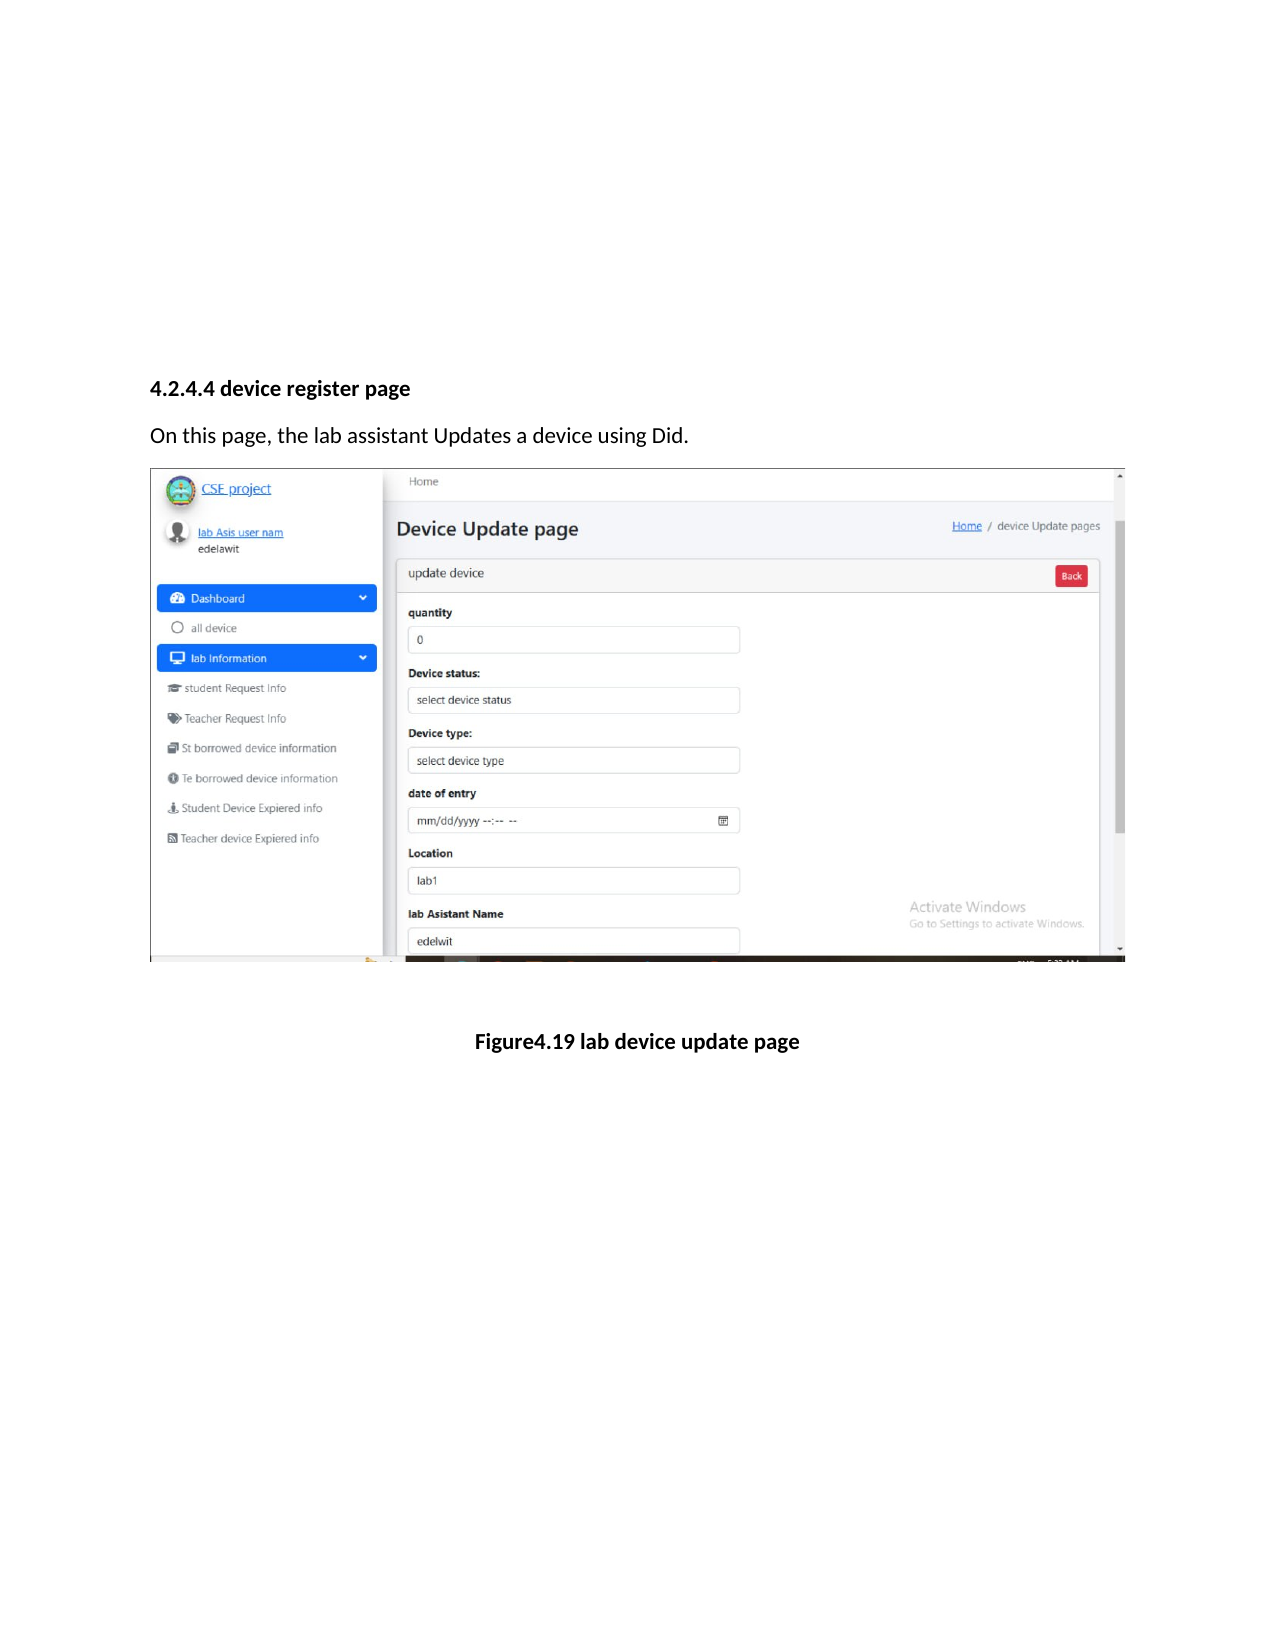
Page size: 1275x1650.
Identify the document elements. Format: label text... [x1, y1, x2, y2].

text On this page, the lab assistant Updates a device using Did. [150, 421, 1125, 449]
text 4.2.4.4 device register page [150, 374, 1125, 403]
picture [150, 468, 1125, 962]
text Figure4.19 lab device update page [150, 1027, 1125, 1055]
